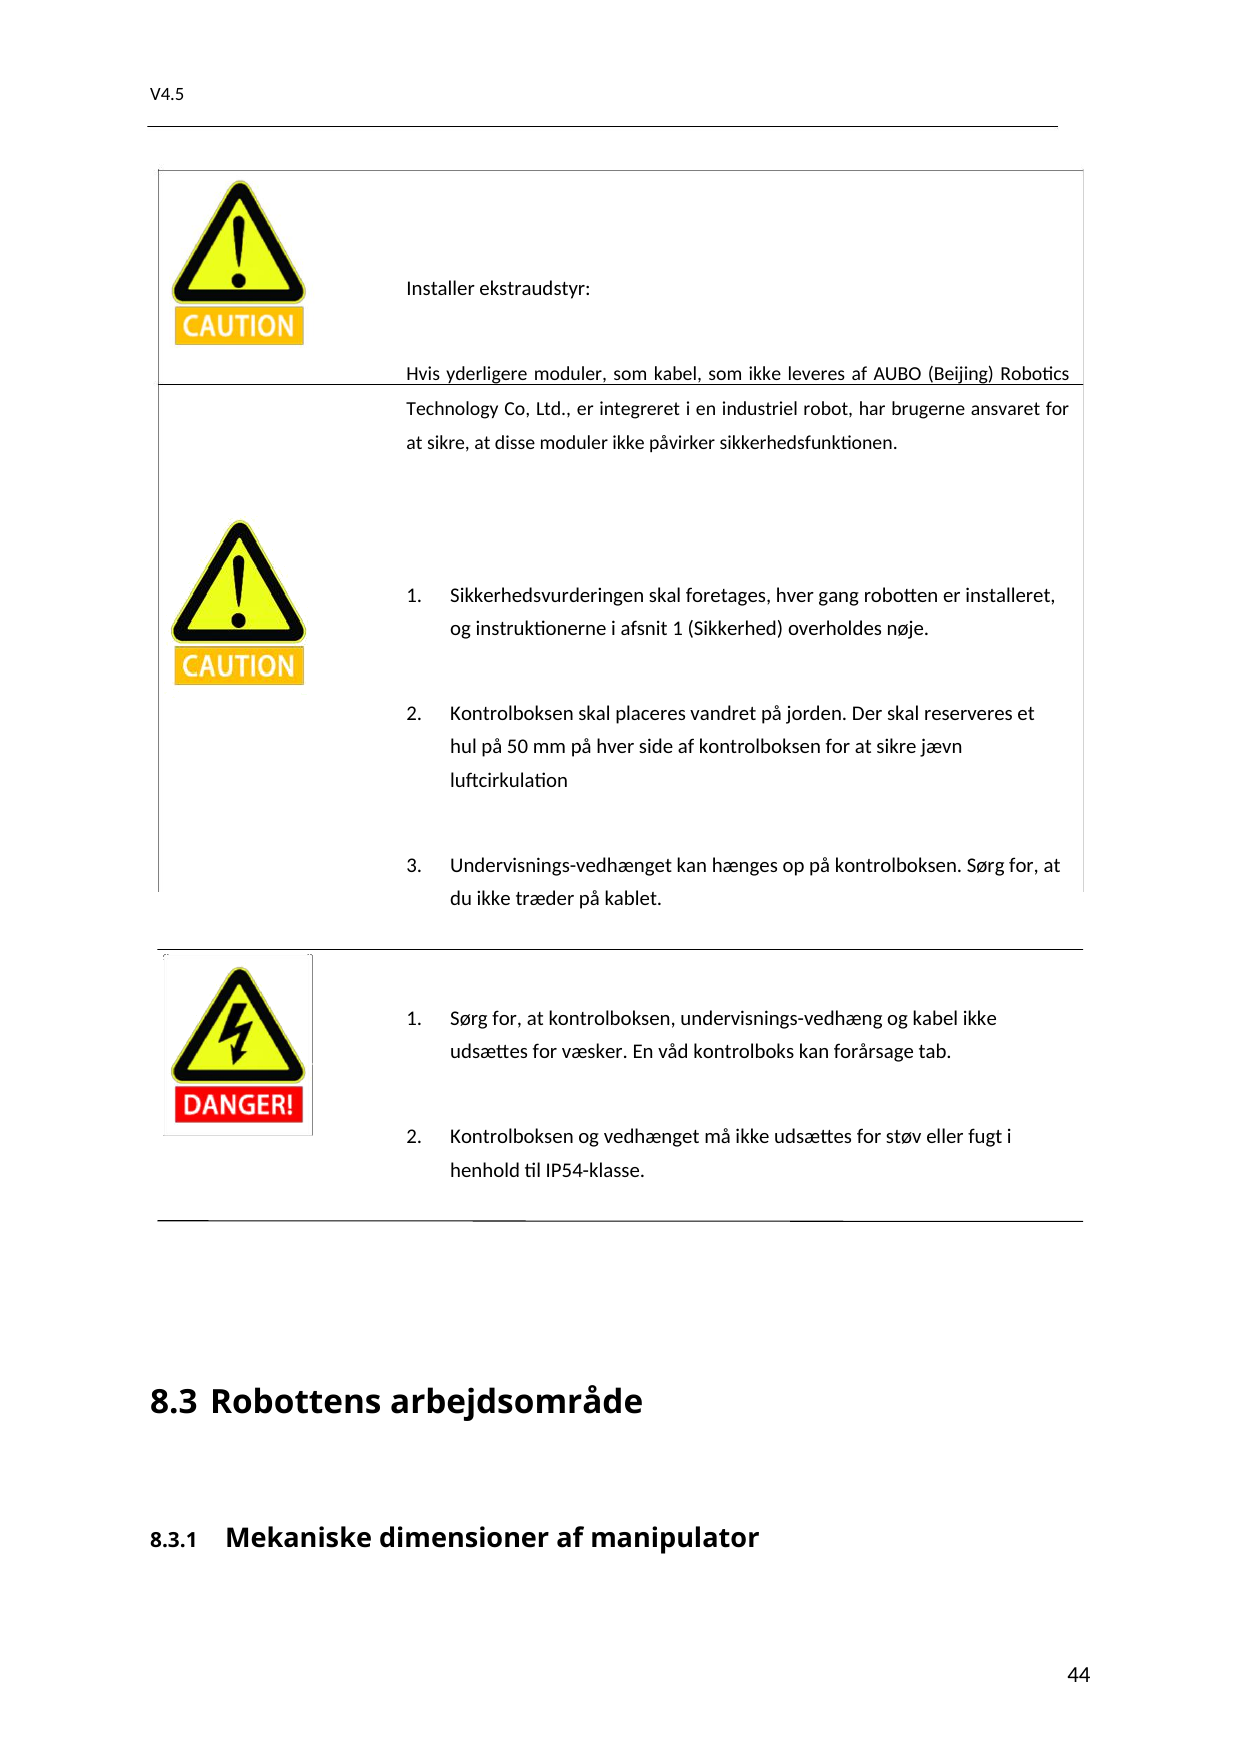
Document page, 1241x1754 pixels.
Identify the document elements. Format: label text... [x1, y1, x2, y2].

text Hvis yderligere moduler, som kabel, som ikke leveres af AUBO (Beijing) Robotics Technology Co, Ltd., er integreret i en industriel robot, har brugerne ansvaret for at sikre, at disse moduler ikke påvirker sikkerhedsfunktionen. [406, 362, 1071, 455]
list Sørg for, at kontrolboksen, undervisnings-vedhæng og kabel ikke udsættes for væsker. En våd kontrolboks kan forårsage tab. [406, 1005, 1056, 1063]
text Installer ekstraudstyr: [406, 275, 1090, 300]
list Undervisnings-vedhænget kan hænges op på kontrolboksen. Sørg for, at du ikke træder på kablet. [406, 852, 1064, 911]
picture [157, 948, 1084, 1136]
list Sikkerhedsvurderingen skal foretages, hver gang robotten er installeret, og instruktionerne i afsnit 1 (Sikkerhed) overholdes nøje. [406, 582, 1064, 641]
text V4.5 [150, 83, 1090, 106]
subtitle Robottens arbejdsområde [150, 1378, 1090, 1423]
subtitle Mekaniske dimensioner af manipulator [150, 1519, 1090, 1556]
picture [147, 126, 1084, 892]
list Kontrolboksen skal placeres vandret på jorden. Der skal reserveres et hul på 50 mm på hver side af kontrolboksen for at sikre jævn luftcirkulation [406, 700, 1050, 793]
list Kontrolboksen og vedhænget må ikke udsættes for støv eller fugt i henhold til IP54-klasse. [406, 1123, 1046, 1182]
